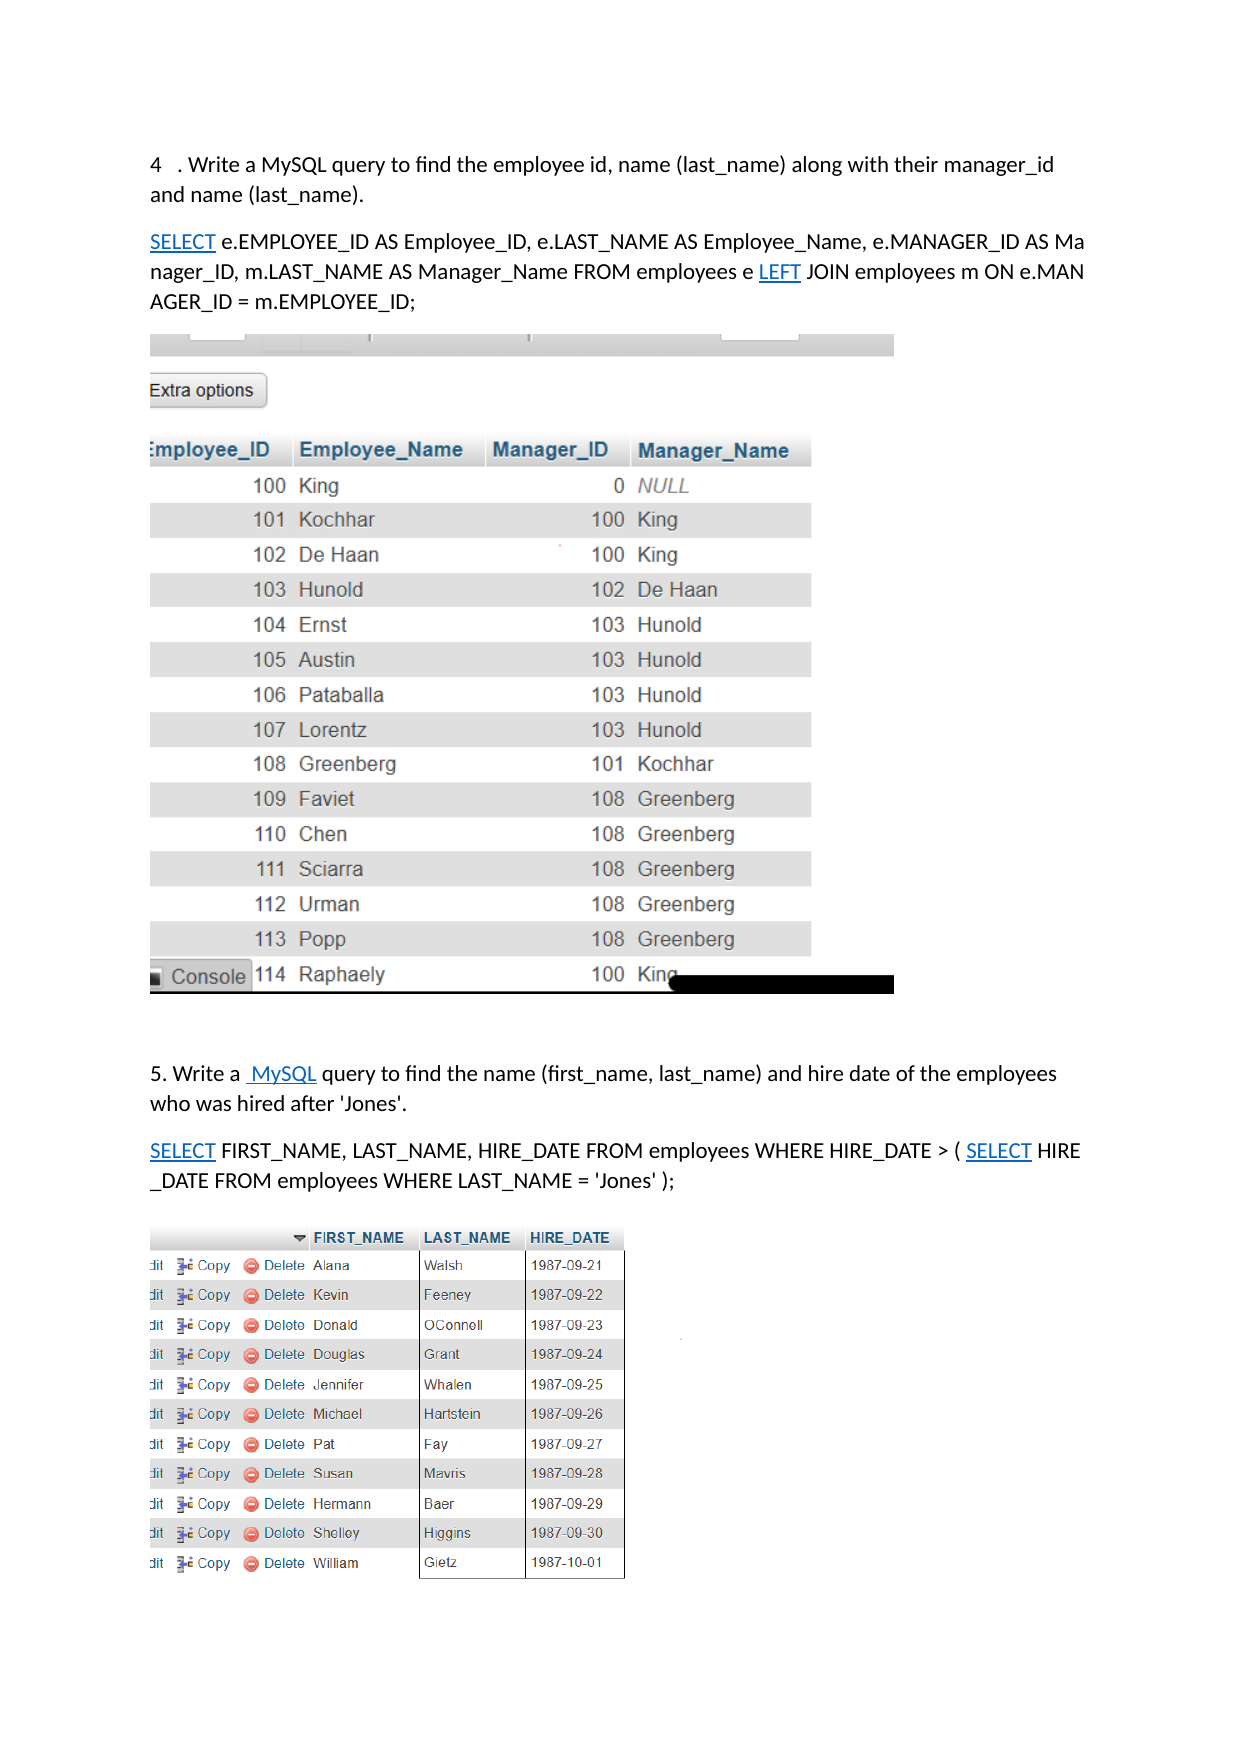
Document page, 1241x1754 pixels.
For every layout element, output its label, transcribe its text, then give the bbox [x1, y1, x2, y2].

picture [150, 334, 894, 994]
text SELECT e.EMPLOYEE_ID AS Employee_ID, e.LAST_NAME AS Employee_Name, e.MANAGER_ID AS Manager_ID, m.LAST_NAME AS Manager_Name FROM employees e LEFT JOIN employees m ON e.MANAGER_ID = m.EMPLOYEE_ID; [150, 227, 1090, 316]
text 4 . Write a MySQL query to find the employee id, name (last_name) along with their manager_id and name (last_name). [150, 150, 1090, 208]
text SELECT FIRST_NAME, LAST_NAME, HIRE_DATE FROM employees WHERE HIRE_DATE > ( SELECT HIRE_DATE FROM employees WHERE LAST_NAME = 'Jones' ); [150, 1136, 1090, 1194]
text 5. Write a MySQL query to find the name (first_name, last_name) and hire date of the employees who was hired after 'Jones'. [150, 1059, 1090, 1117]
picture [150, 1213, 717, 1591]
